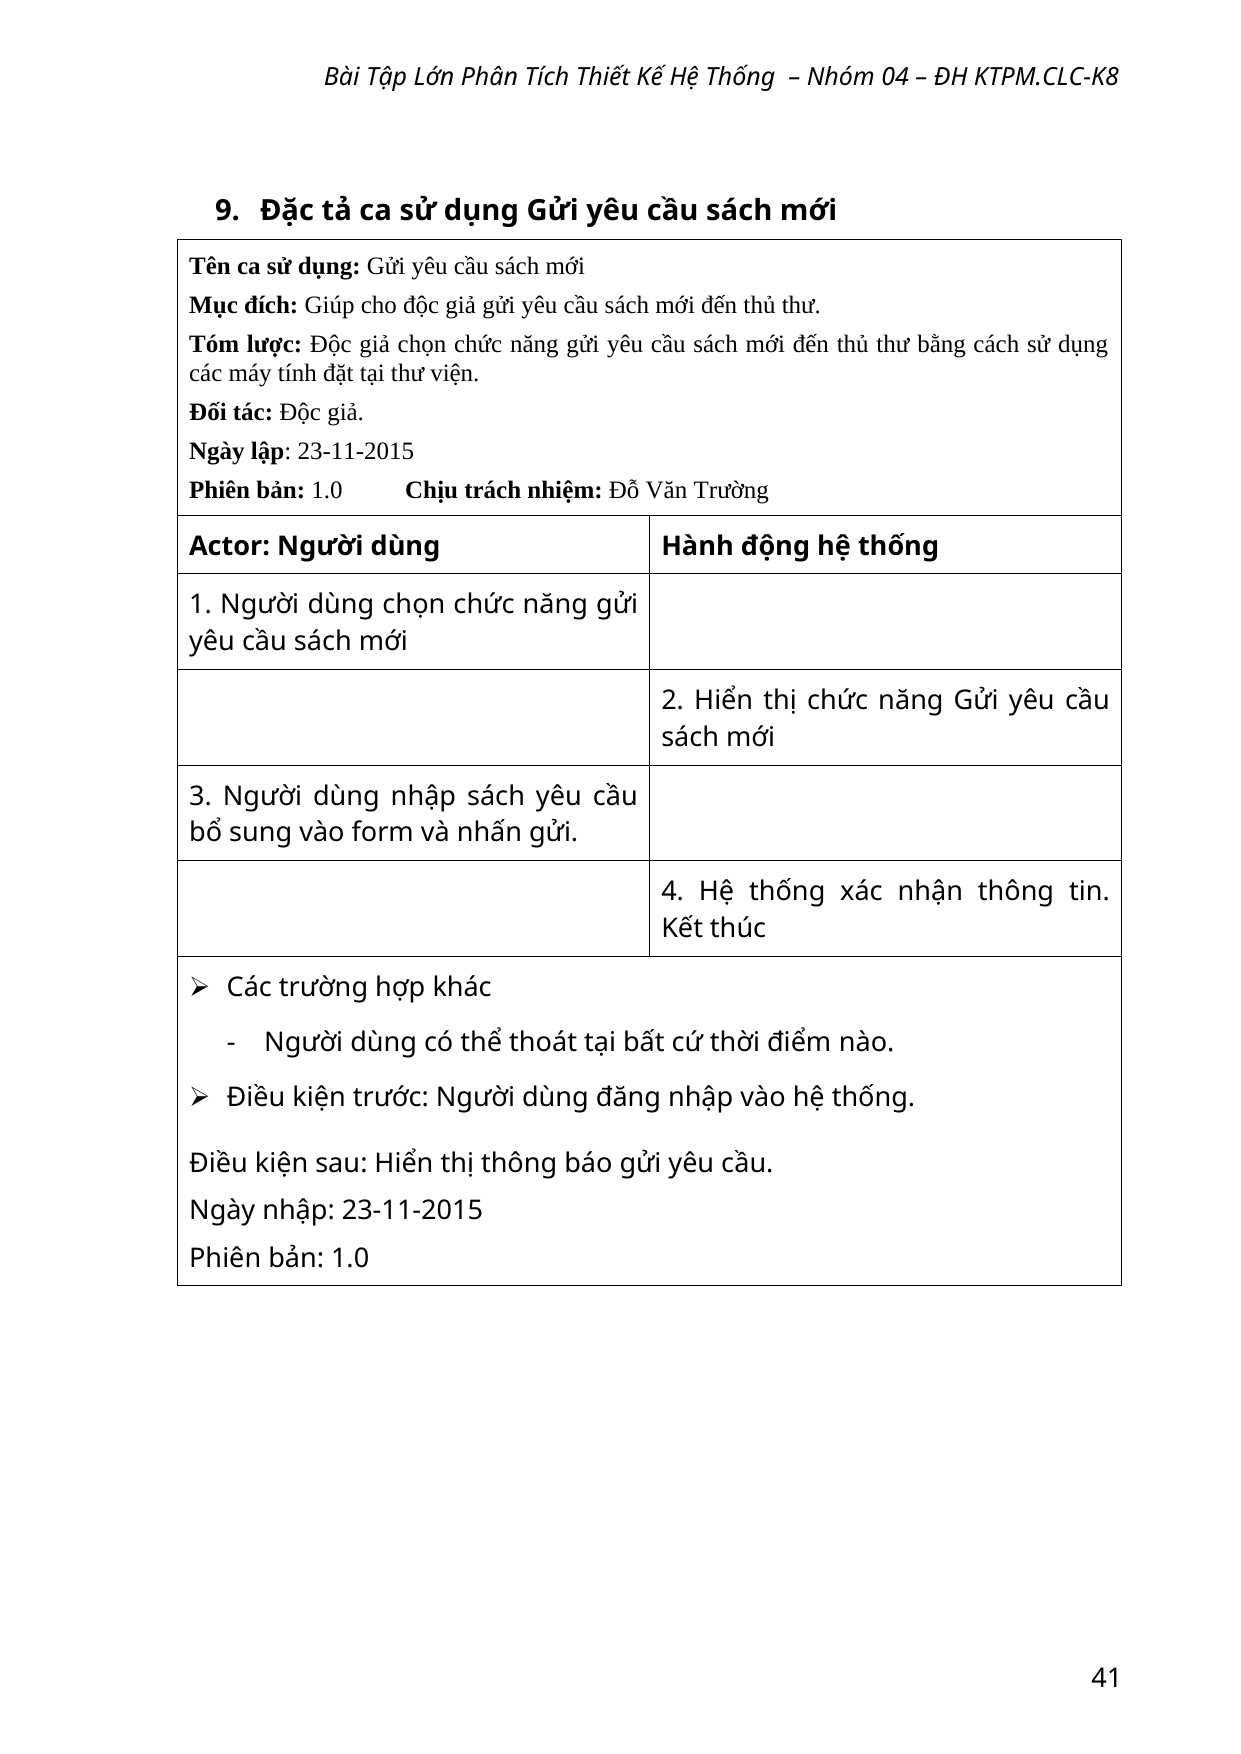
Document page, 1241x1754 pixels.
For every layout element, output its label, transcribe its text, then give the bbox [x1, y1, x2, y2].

table_cell 1. Người dùng chọn chức năng gửi yêu cầu sách mới [178, 574, 649, 669]
table_cell [178, 670, 649, 764]
table_cell Hành động hệ thống [650, 516, 1121, 573]
table_cell 2. Hiển thị chức năng Gửi yêu cầu sách mới [650, 670, 1121, 764]
table_cell 4. Hệ thống xác nhận thông tin. Kết thúc [650, 861, 1121, 956]
table_cell 3. Người dùng nhập sách yêu cầu bổ sung vào form và nhấn gửi. [178, 766, 649, 860]
table_cell [178, 861, 649, 956]
table_cell [650, 574, 1121, 669]
table_cell [650, 766, 1121, 860]
table_header Tên ca sử dụng: Gửi yêu cầu sách mới Mục đích: Giúp cho độc giả gửi yêu cầu sách mới đến thủ thư. Tóm lược: Độc giả chọn chức năng gửi yêu cầu sách mới đến thủ thư bằng cách sử dụng các máy tính đặt tại thư viện. Đối tác: Độc giả. Ngày lập: 23-11-2015 Phiên bản: 1.0 Chịu trách nhiệm: Đỗ Văn Trường [178, 240, 1121, 514]
table_cell Các trường hợp khác Người dùng có thể thoát tại bất cứ thời điểm nào. Điều kiện trước: Người dùng đăng nhập vào hệ thống. Điều kiện sau: Hiển thị thông báo gửi yêu cầu. Ngày nhập: 23-11-2015 Phiên bản: 1.0 [178, 957, 1121, 1285]
table_cell Actor: Người dùng [178, 516, 649, 573]
subtitle Đặc tả ca sử dụng Gửi yêu cầu sách mới [215, 189, 1122, 229]
